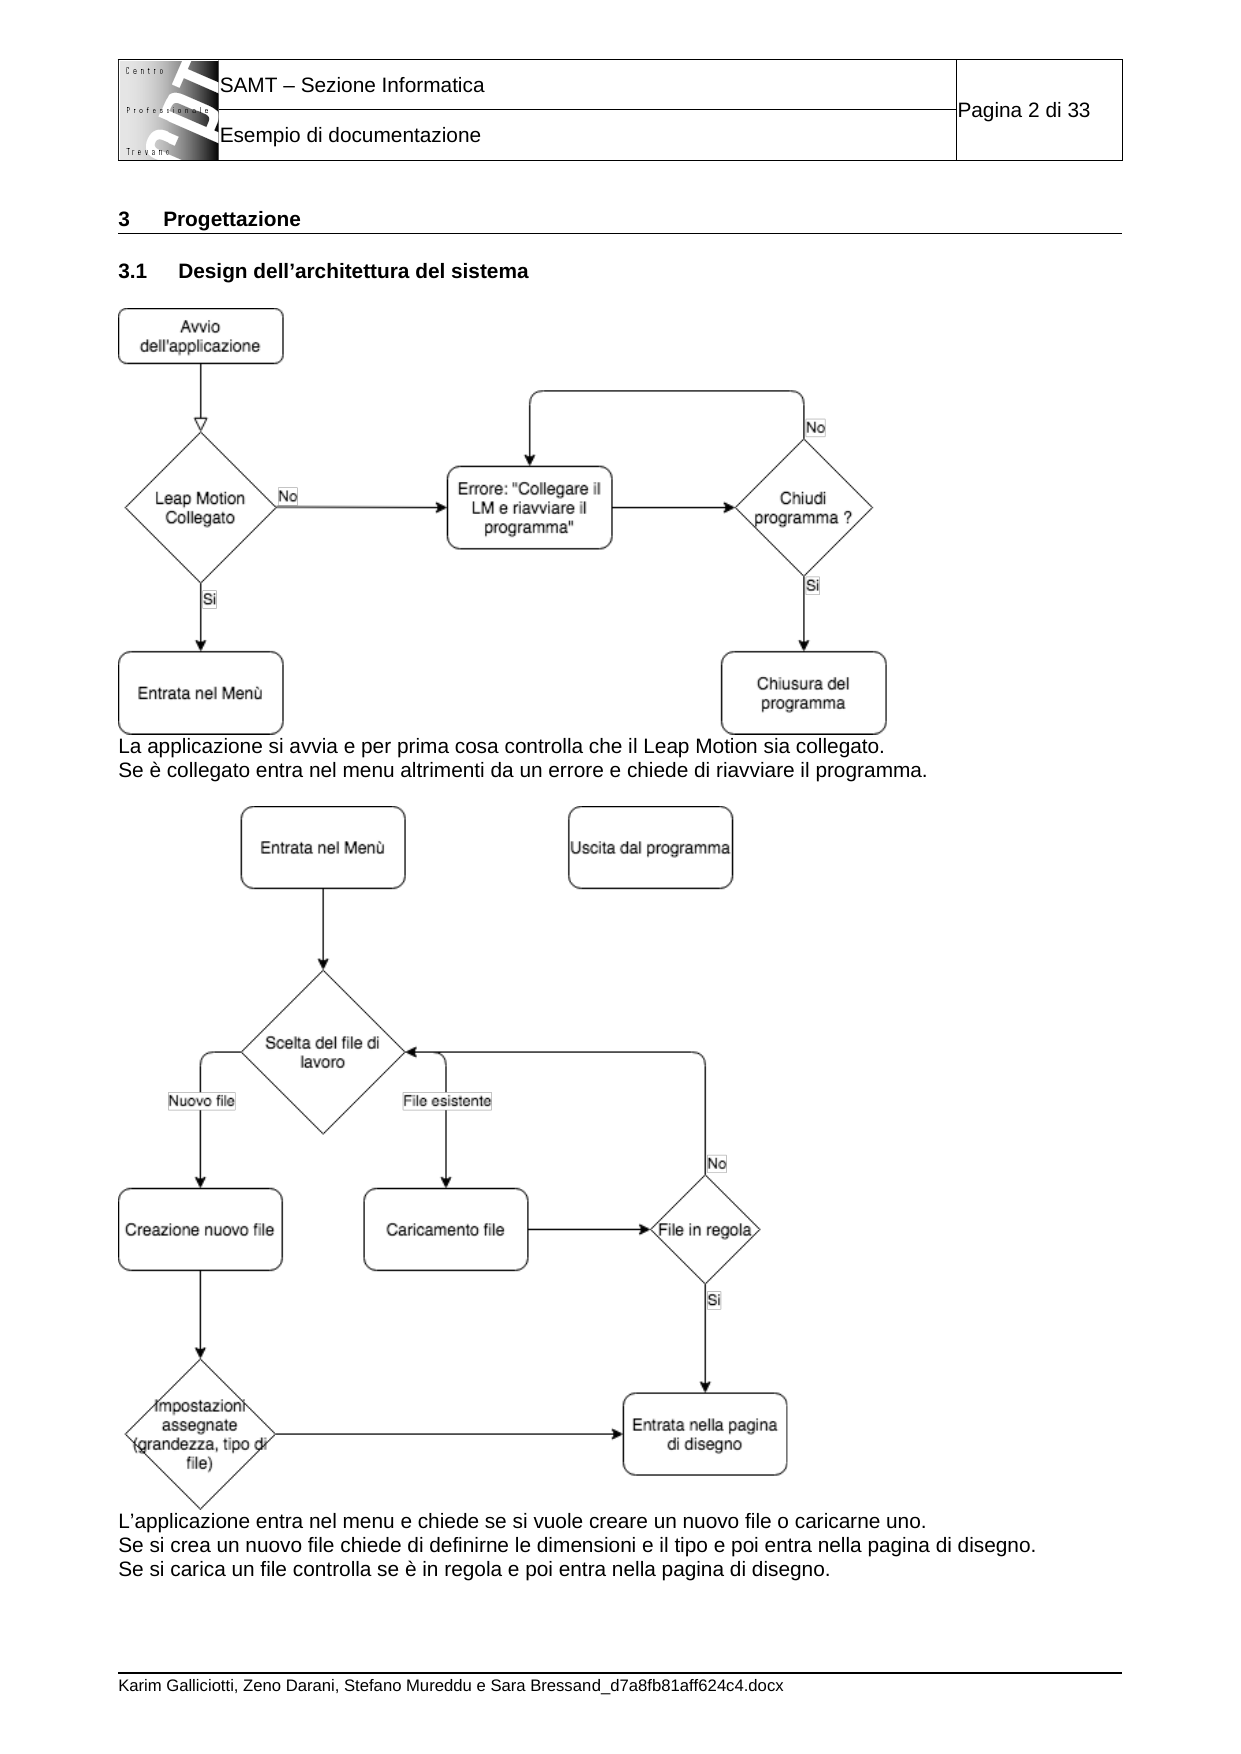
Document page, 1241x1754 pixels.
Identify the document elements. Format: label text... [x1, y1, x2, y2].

text Se è collegato entra nel menu altrimenti da un errore e chiede di riavviare il programma. [118, 758, 1122, 782]
text La applicazione si avvia e per prima cosa controlla che il Leap Motion sia collegato. [118, 734, 1122, 758]
text L’applicazione entra nel menu e chiede se si vuole creare un nuovo file o caricarne uno. [118, 1509, 1122, 1533]
picture [118, 806, 788, 1510]
text Se si carica un file controlla se è in regola e poi entra nella pagina di disegno. [118, 1557, 1122, 1581]
subtitle Progettazione [118, 207, 1122, 233]
picture [118, 308, 887, 735]
text Se si crea un nuovo file chiede di definirne le dimensioni e il tipo e poi entra nella pagina di disegno. [118, 1533, 1122, 1557]
picture [118, 60, 219, 160]
subtitle Design dell’architettura del sistema [118, 259, 1122, 283]
